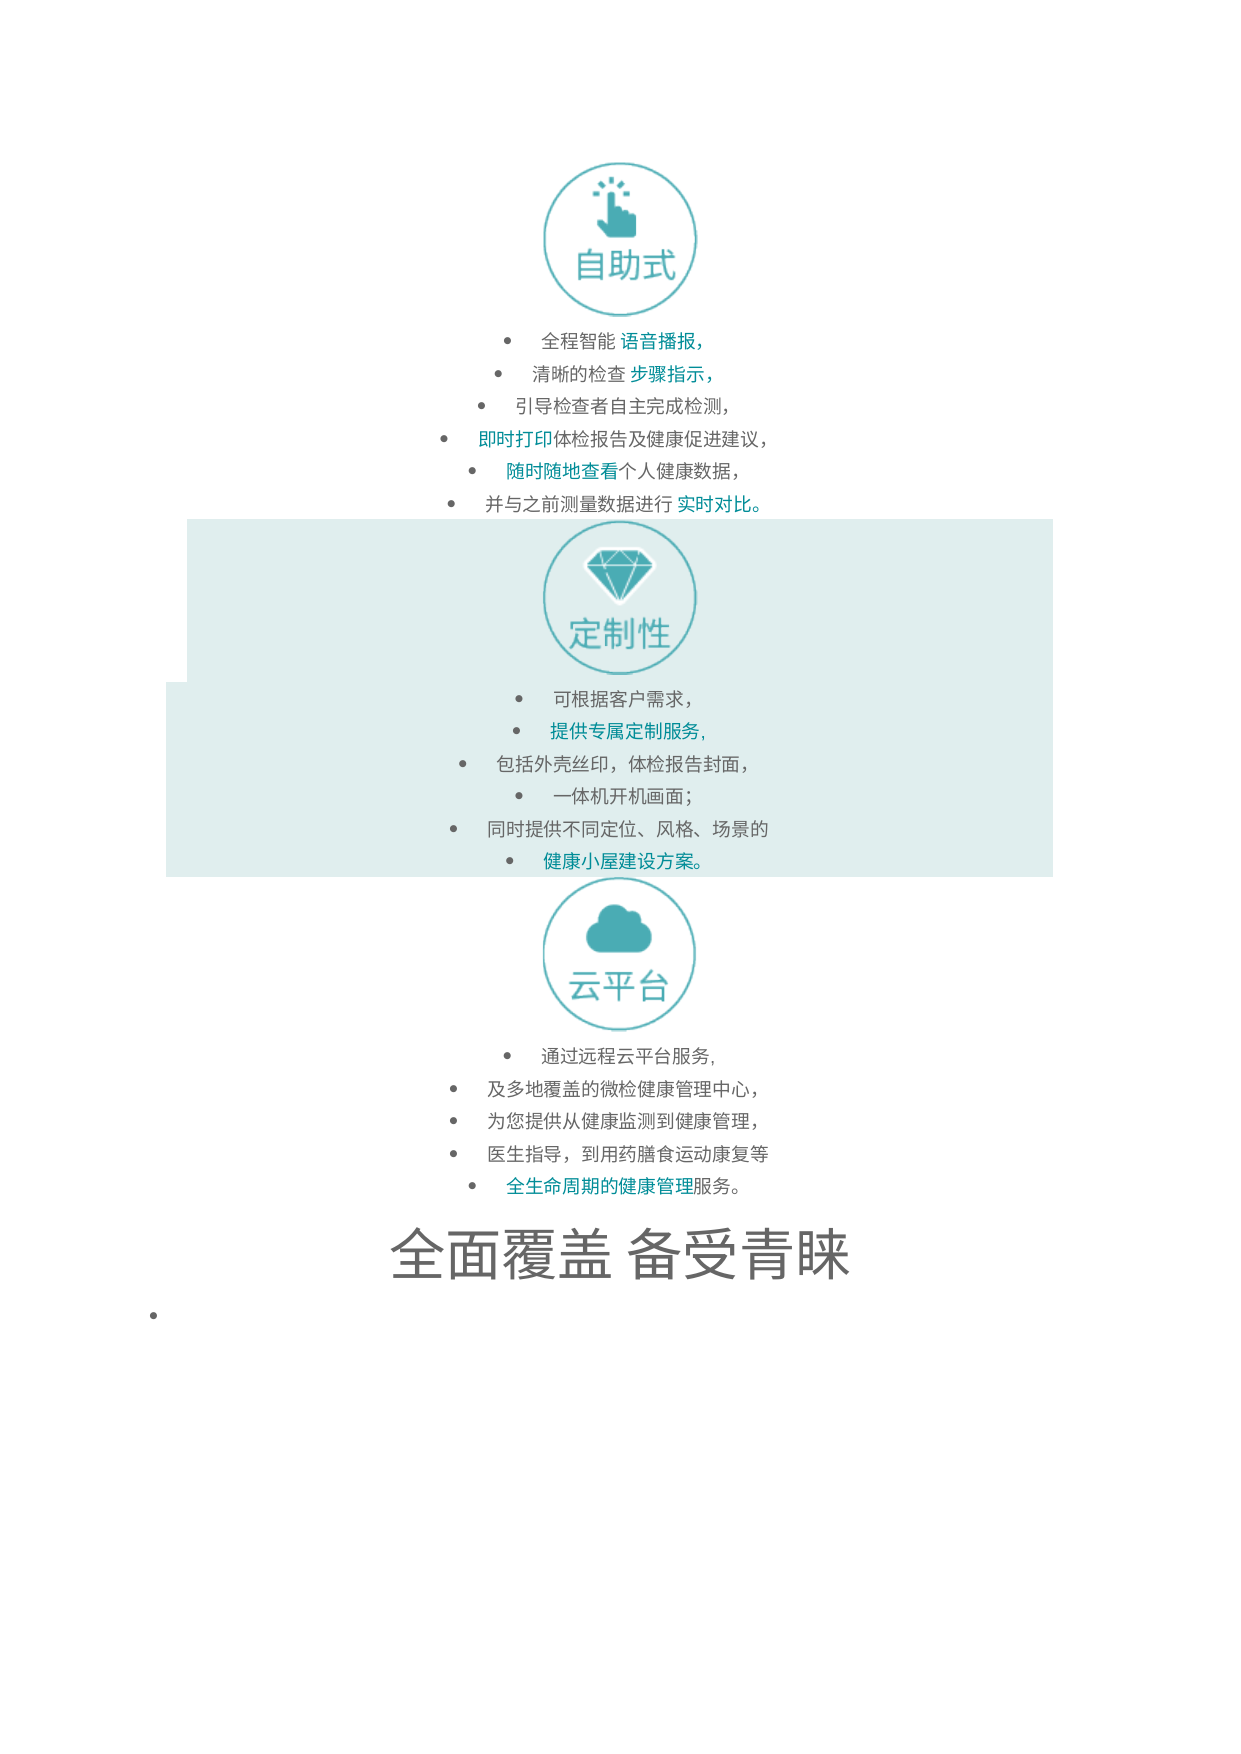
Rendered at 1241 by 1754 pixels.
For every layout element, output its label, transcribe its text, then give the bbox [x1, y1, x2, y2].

list 全程智能 语音播报， [166, 324, 1053, 357]
list 清晰的检查 步骤指示， [166, 357, 1053, 389]
list 通过远程云平台服务, [166, 1039, 1053, 1072]
list 及多地覆盖的微检健康管理中心， [166, 1072, 1053, 1104]
list 提供专属定制服务, [166, 714, 1053, 747]
list 健康小屋建设方案。 [166, 844, 1053, 877]
list 随时随地查看个人健康数据， [166, 454, 1053, 487]
list 并与之前测量数据进行 实时对比。 [166, 487, 1053, 519]
picture [542, 519, 698, 675]
list 即时打印体检报告及健康促进建议， [166, 422, 1053, 454]
picture [542, 877, 698, 1032]
list 全生命周期的健康管理服务。 [166, 1169, 1053, 1202]
list 医生指导，到用药膳食运动康复等 [166, 1137, 1053, 1169]
list 为您提供从健康监测到健康管理， [166, 1104, 1053, 1137]
list 引导检查者自主完成检测， [166, 389, 1053, 422]
list 包括外壳丝印，体检报告封面， [166, 747, 1053, 779]
list 可根据客户需求， [166, 682, 1053, 714]
text 全面覆盖 备受青睐 [187, 1202, 1053, 1299]
list 一体机开机画面； [166, 779, 1053, 812]
list 同时提供不同定位、风格、场景的 [166, 812, 1053, 844]
picture [542, 162, 698, 317]
